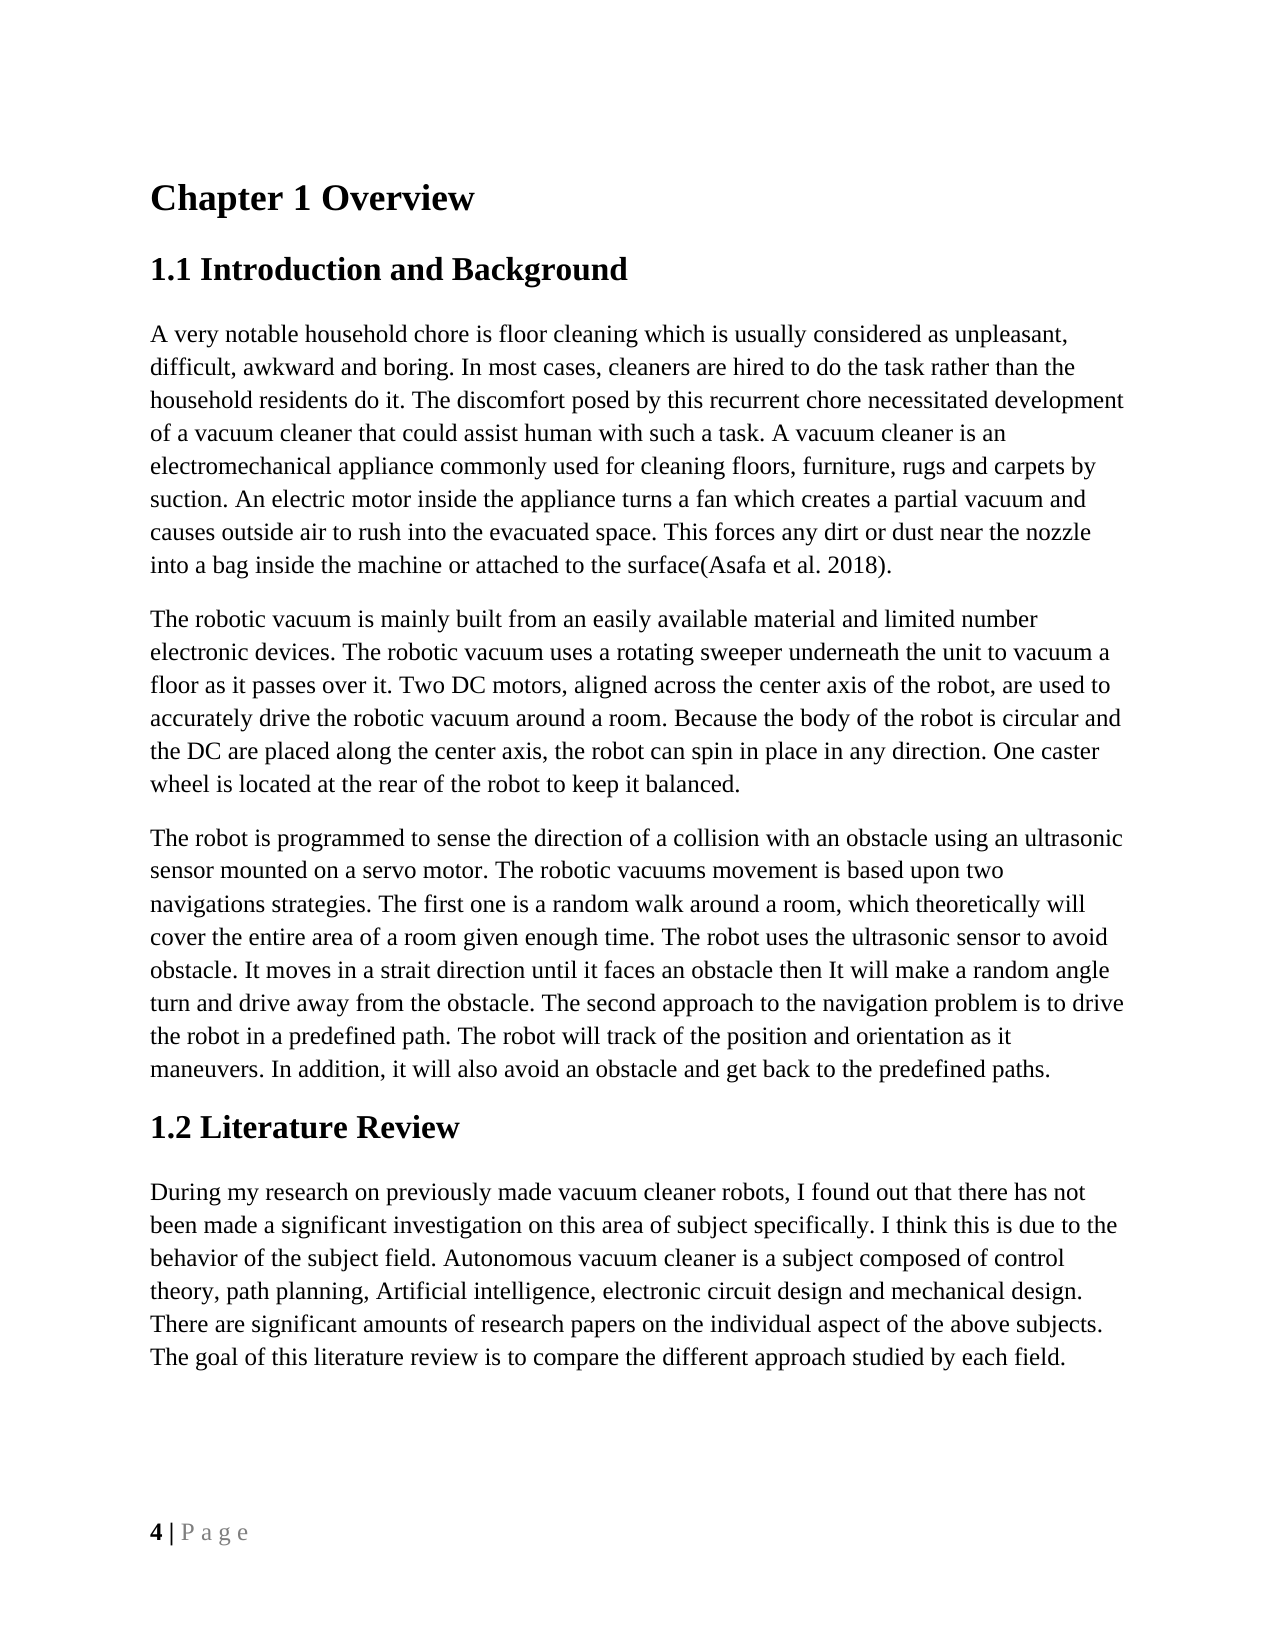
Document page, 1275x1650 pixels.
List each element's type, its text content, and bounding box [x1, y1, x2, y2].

text The robot is programmed to sense the direction of a collision with an obstacle using an ultrasonic sensor mounted on a servo motor. The robotic vacuums movement is based upon two navigations strategies. The first one is a random walk around a room, which theoretically will cover the entire area of a room given enough time. The robot uses the ultrasonic sensor to avoid obstacle. It moves in a strait direction until it faces an obstacle then It will make a random angle turn and drive away from the obstacle. The second approach to the navigation problem is to drive the robot in a predefined path. The robot will track of the position and orientation as it maneuvers. In addition, it will also avoid an obstacle and get back to the predefined paths. [150, 823, 1125, 1082]
subtitle Overview [150, 175, 1125, 218]
subtitle Introduction and Background [150, 249, 1125, 288]
text A very notable household chore is floor cleaning which is usually considered as unpleasant, difficult, awkward and boring. In most cases, cleaners are hired to do the task rather than the household residents do it. The discomfort posed by this recurrent chore necessitated development of a vacuum cleaner that could assist human with such a task. A vacuum cleaner is an electromechanical appliance commonly used for cleaning floors, furniture, rugs and carpets by suction. An electric motor inside the appliance turns a fan which creates a partial vacuum and causes outside air to rush into the evacuated space. This forces any dirt or dust near the nozzle into a bag inside the machine or attached to the surface(Asafa et al. 2018). [150, 319, 1125, 578]
text The robotic vacuum is mainly built from an easily available material and limited number electronic devices. The robotic vacuum uses a rotating sweeper underneath the unit to vacuum a floor as it passes over it. Two DC motors, aligned across the center axis of the robot, are used to accurately drive the robotic vacuum around a room. Because the body of the robot is circular and the DC are placed along the center axis, the robot can spin in place in any direction. One caster wheel is located at the rear of the robot to keep it balanced. [150, 604, 1125, 797]
subtitle Literature Review [150, 1108, 1125, 1146]
text During my research on previously made vacuum cleaner robots, I found out that there has not been made a significant investigation on this area of subject specifically. I think this is due to the behavior of the subject field. Autonomous vacuum cleaner is a subject composed of control theory, path planning, Artificial intelligence, electronic circuit design and mechanical design. There are significant amounts of research papers on the individual aspect of the above subjects. The goal of this literature review is to compare the different approach studied by each field. [150, 1177, 1125, 1371]
